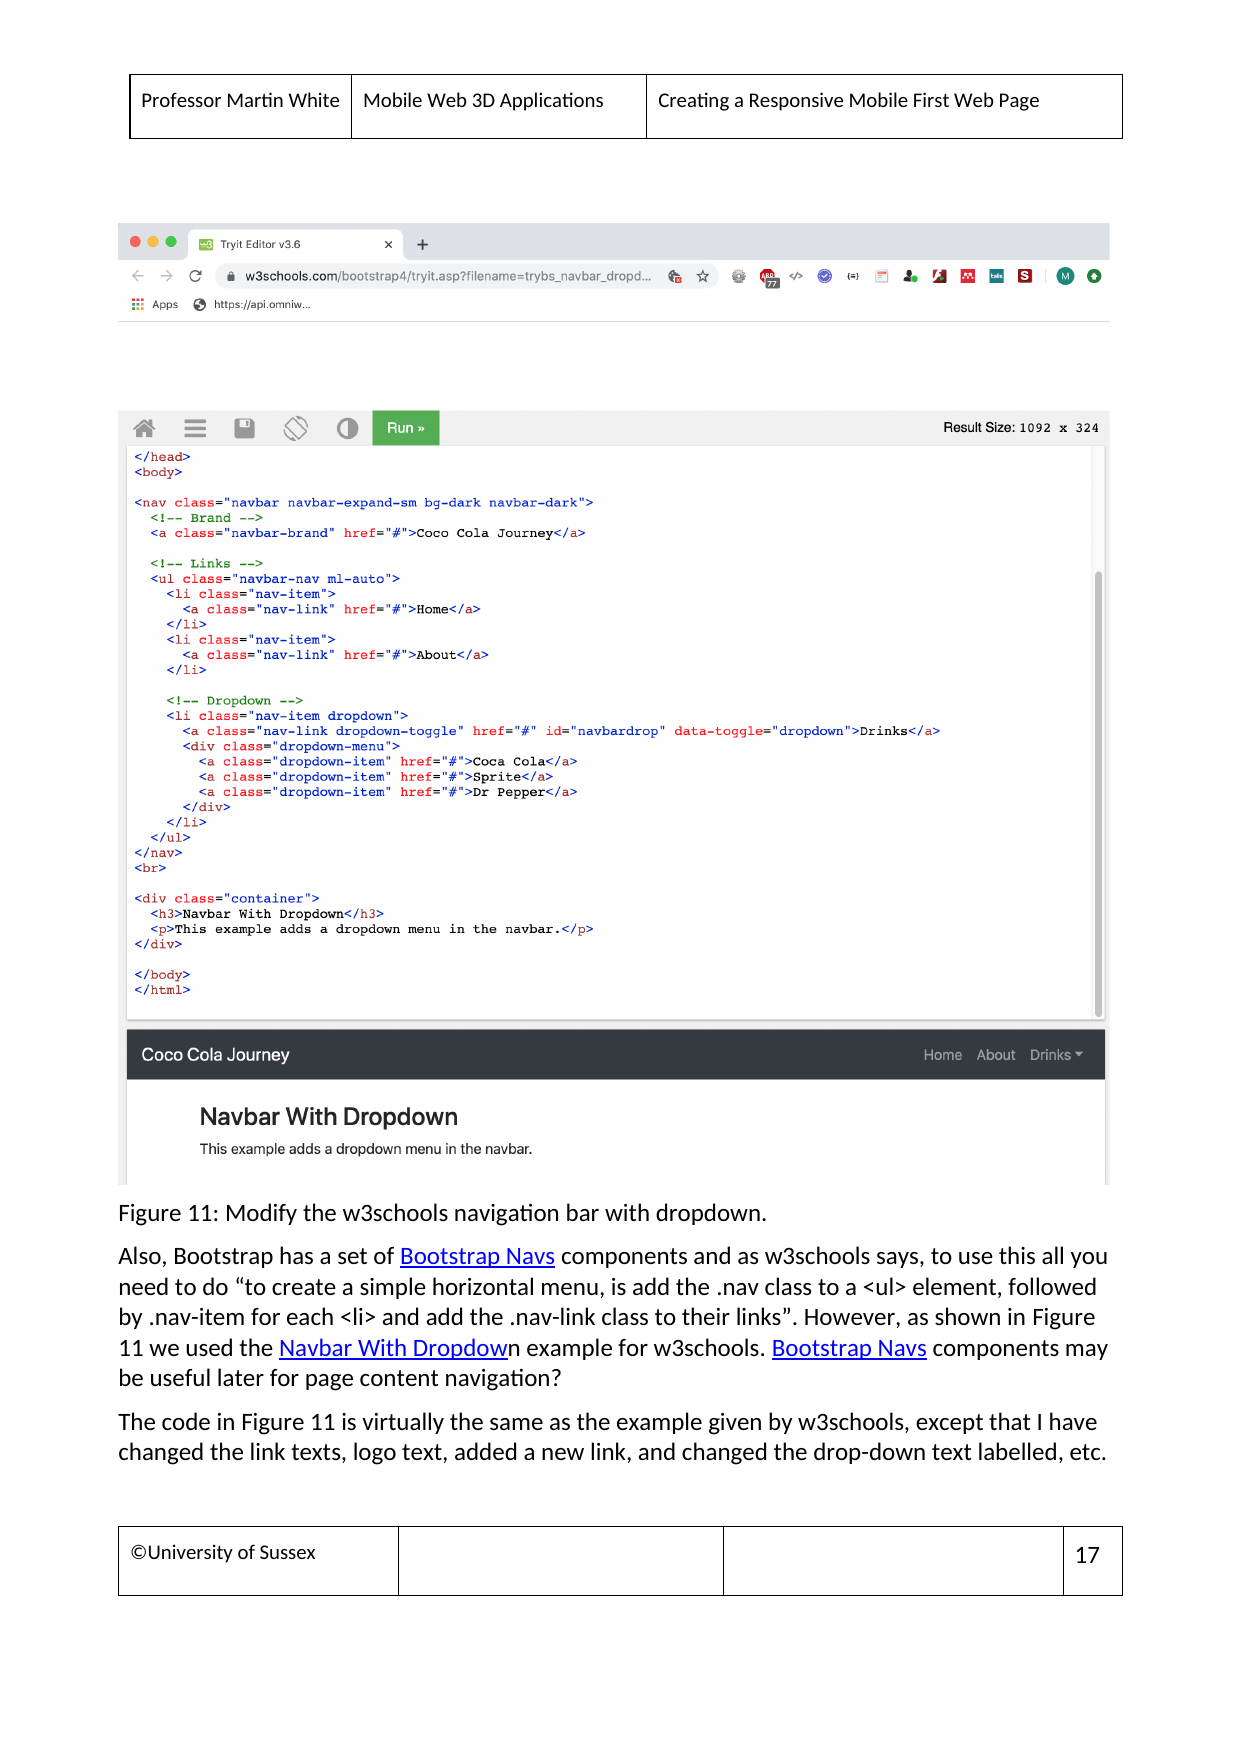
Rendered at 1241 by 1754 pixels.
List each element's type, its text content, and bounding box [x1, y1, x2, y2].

text Also, Bootstrap has a set of Bootstrap Navs components and as w3schools says, to use this all you need to do “to create a simple horizontal menu, is add the .nav class to a <ul> element, followed by .nav-item for each <li> and add the .nav-link class to their links”. However, as shown in Figure 11 we used the Navbar With Dropdown example for w3schools. Bootstrap Navs components may be useful later for page content navigation? [118, 1241, 1122, 1393]
picture [118, 223, 1110, 1185]
text Figure 11: Modify the w3schools navigation bar with dropdown. [118, 1197, 1122, 1228]
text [118, 1406, 1122, 1467]
